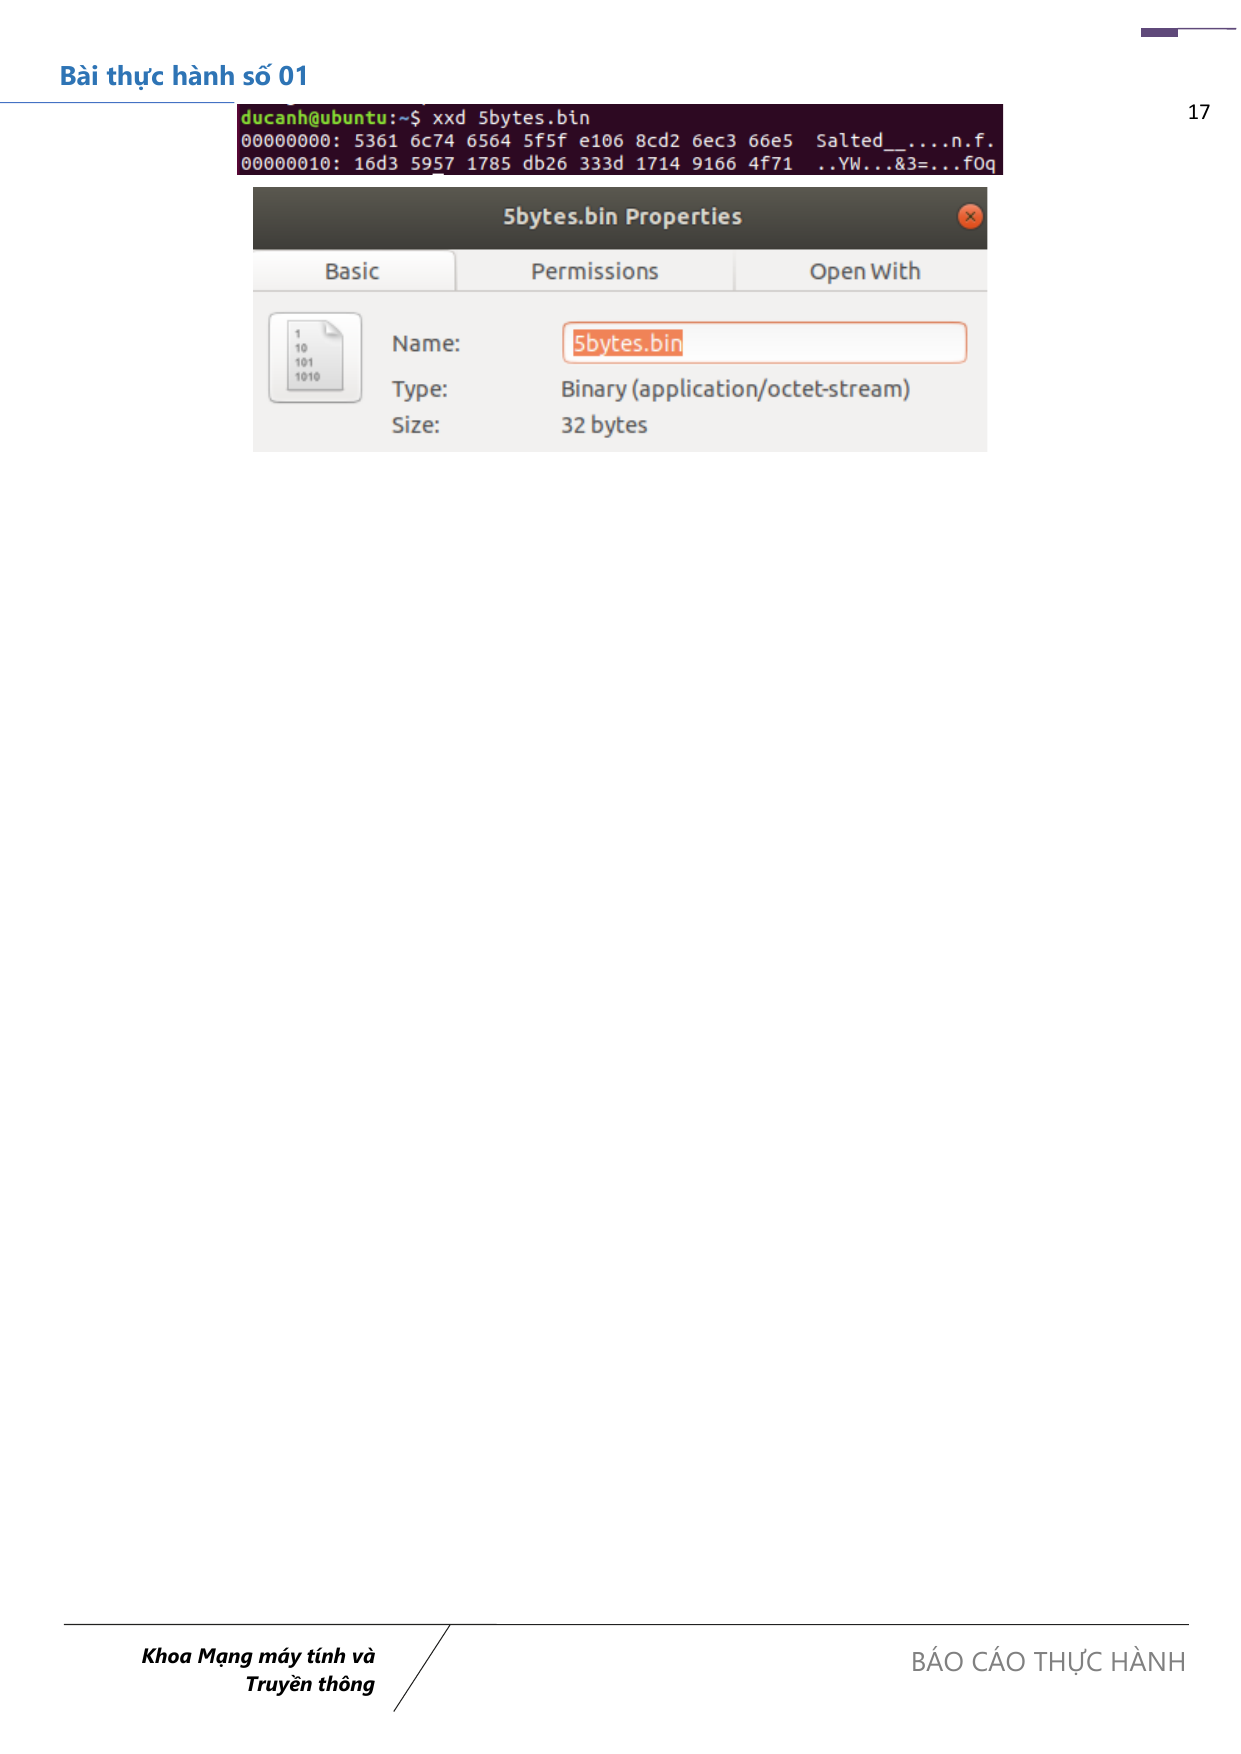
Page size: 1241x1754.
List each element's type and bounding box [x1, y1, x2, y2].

picture [253, 187, 988, 452]
picture [237, 104, 1004, 175]
